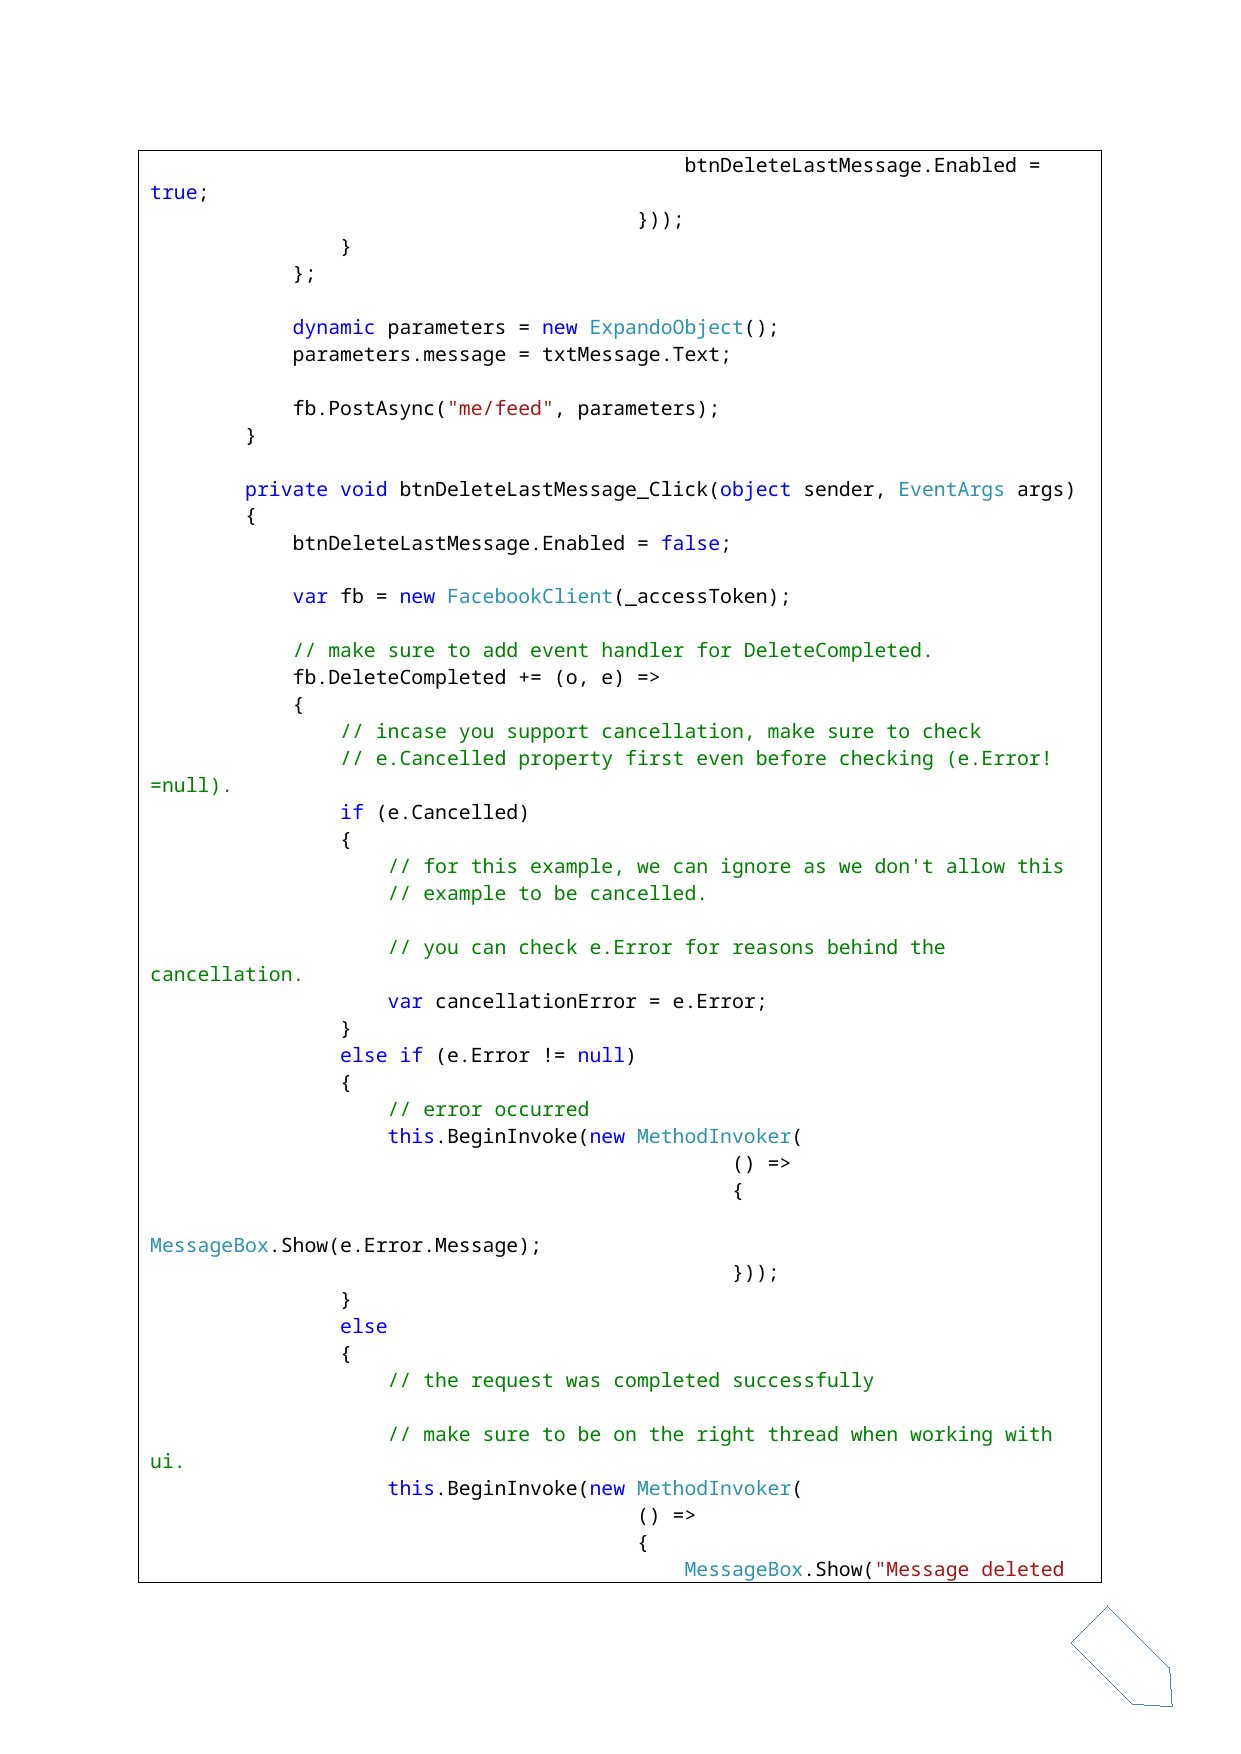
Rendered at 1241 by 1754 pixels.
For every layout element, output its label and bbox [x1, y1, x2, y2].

table_cell [139, 151, 1101, 1582]
